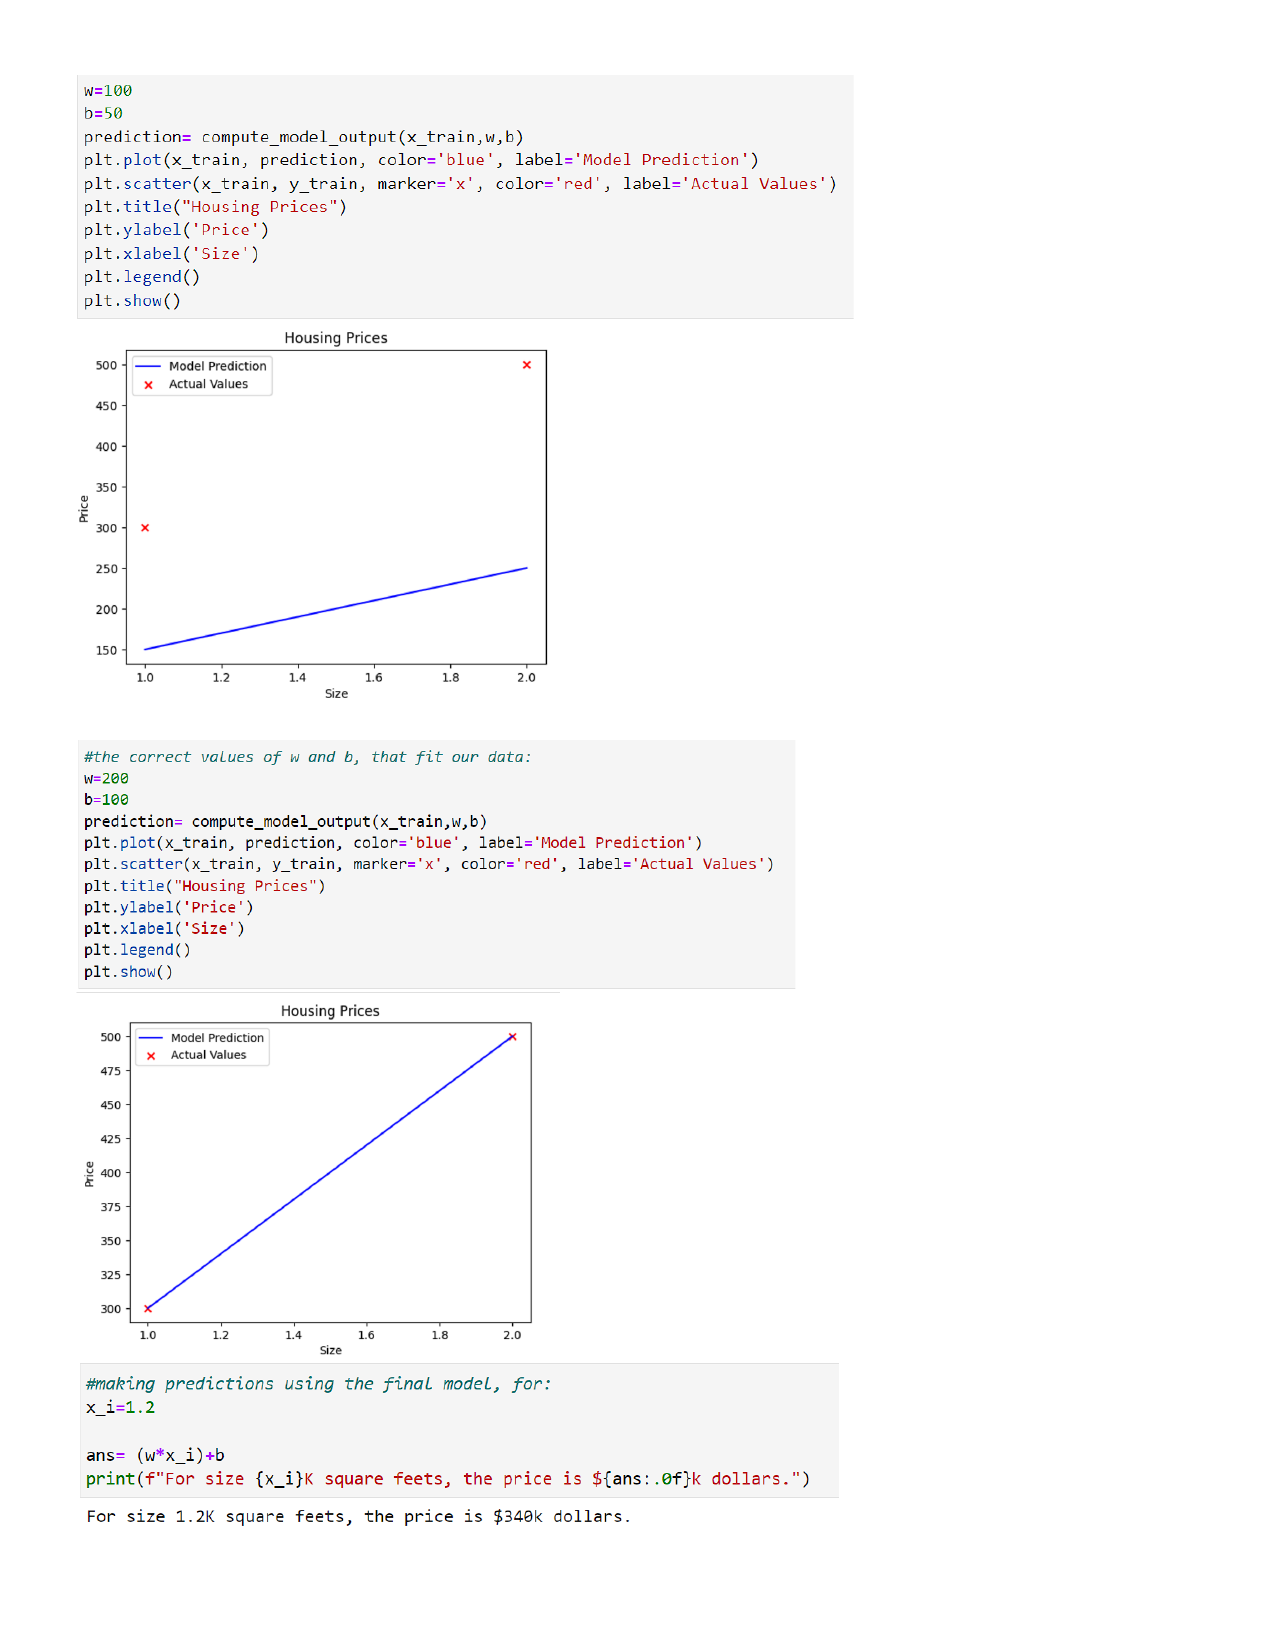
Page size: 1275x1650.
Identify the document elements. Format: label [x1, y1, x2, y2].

picture [75, 740, 796, 991]
picture [75, 1363, 839, 1542]
picture [75, 992, 560, 1362]
picture [75, 75, 854, 321]
picture [75, 323, 573, 708]
